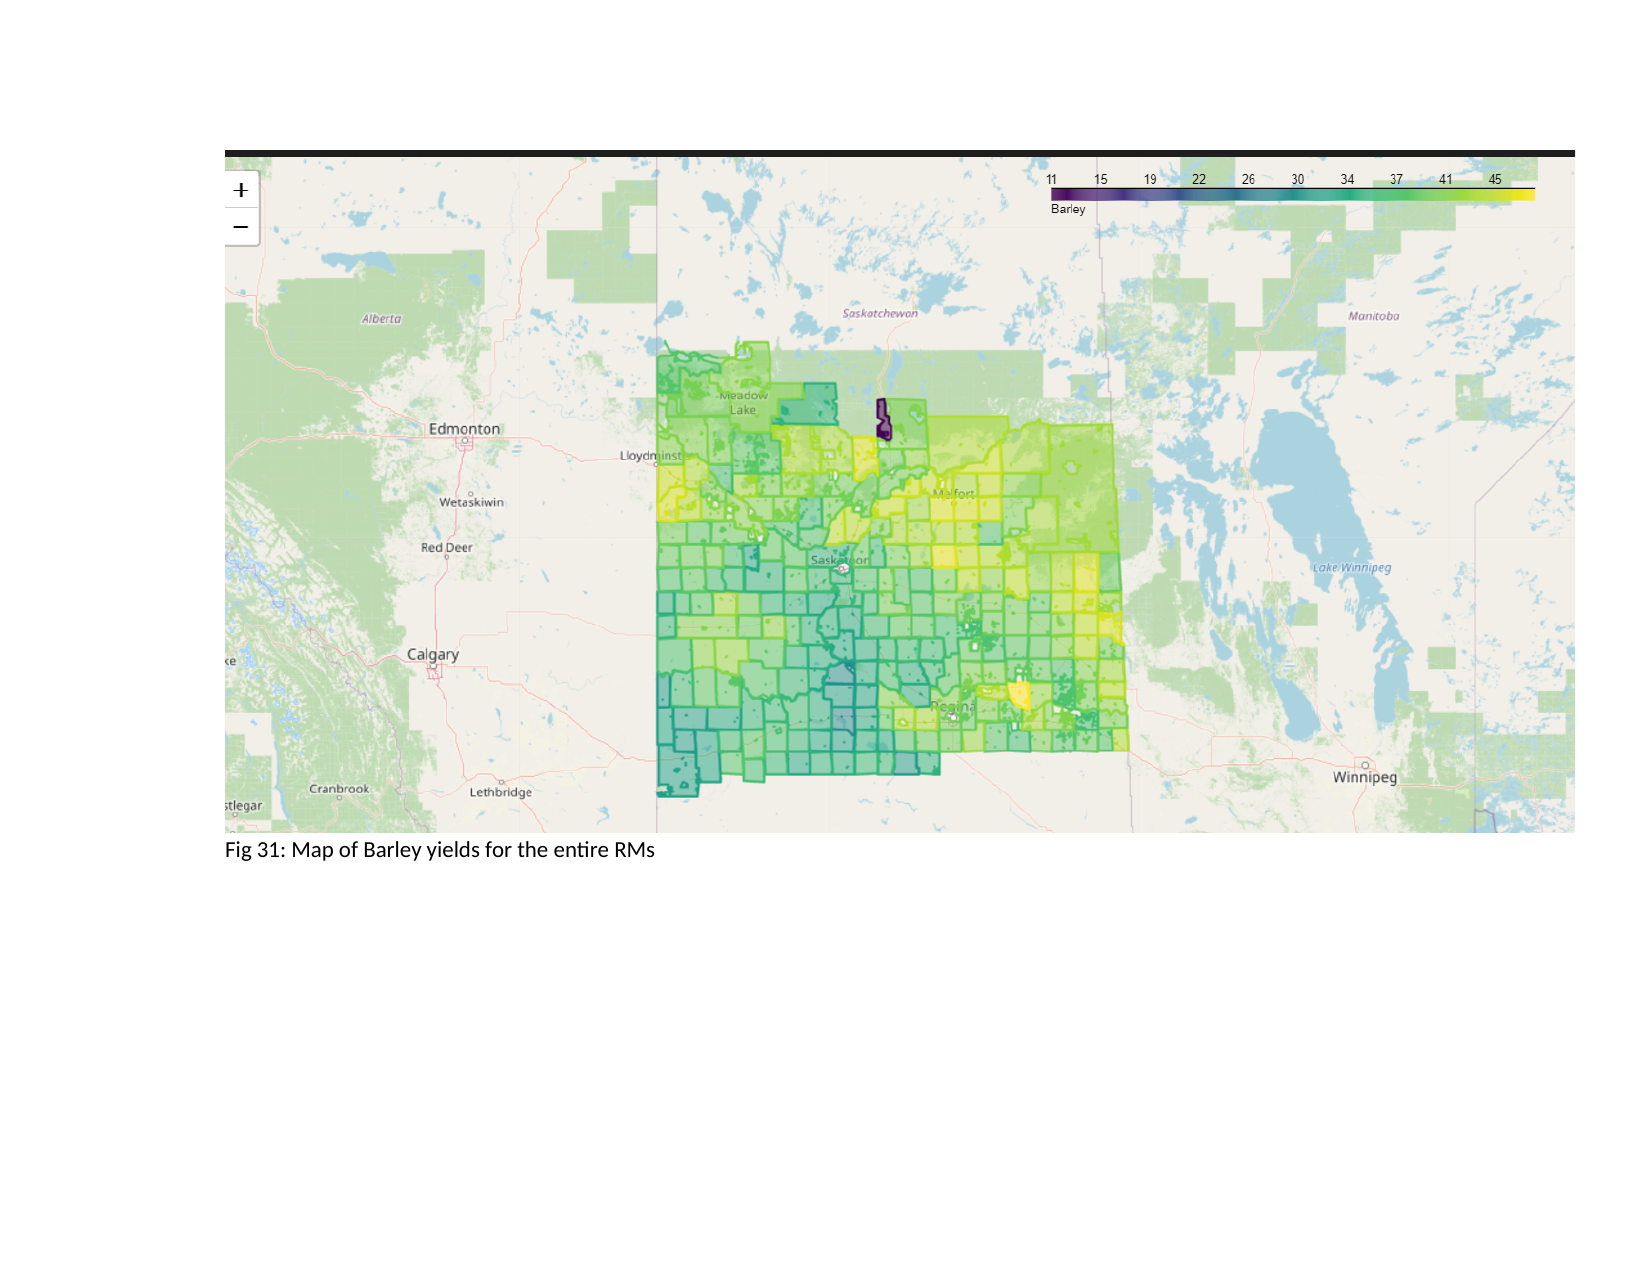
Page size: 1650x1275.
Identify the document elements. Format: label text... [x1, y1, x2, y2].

list Fig 31: Map of Barley yields for the entire RMs [225, 835, 1500, 863]
picture [225, 150, 1575, 833]
